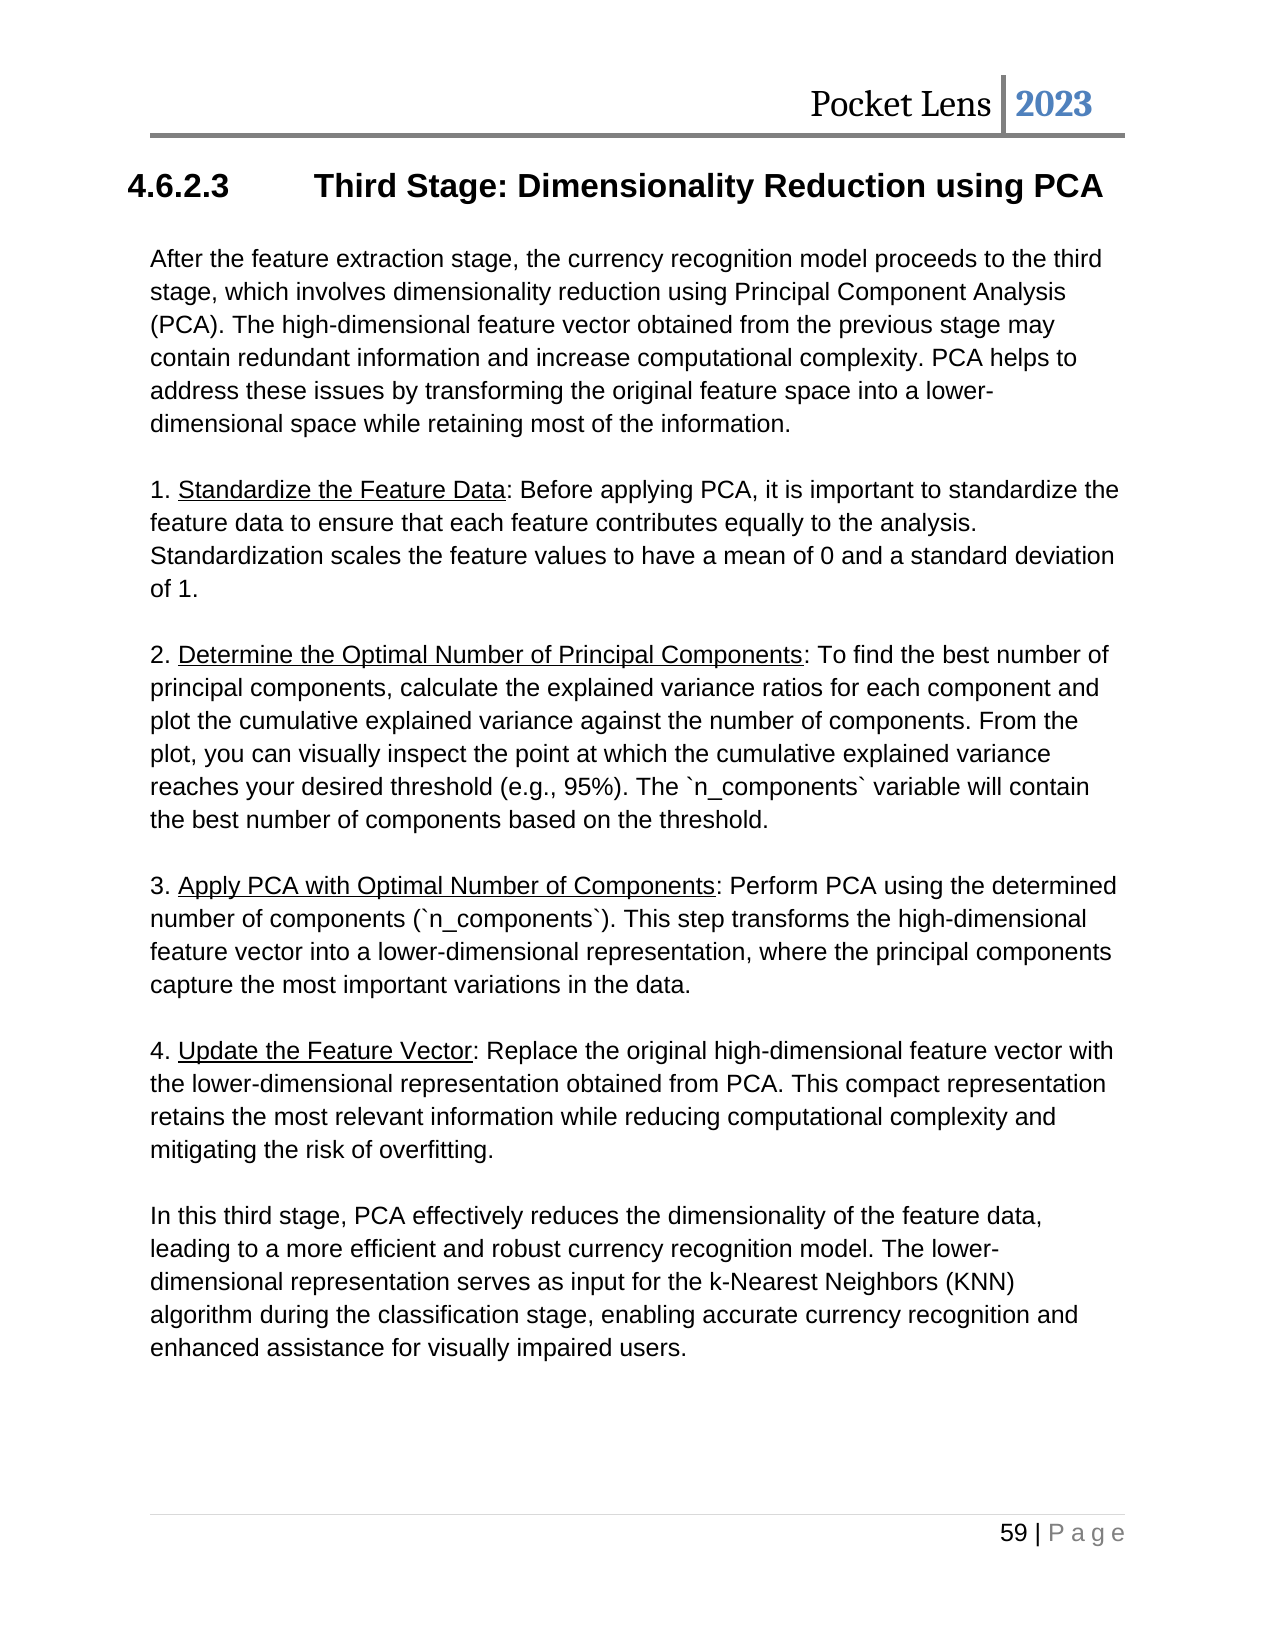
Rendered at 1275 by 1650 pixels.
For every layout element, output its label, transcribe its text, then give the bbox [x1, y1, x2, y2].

text After the feature extraction stage, the currency recognition model proceeds to the third stage, which involves dimensionality reduction using Principal Component Analysis (PCA). The high-dimensional feature vector obtained from the previous stage may contain redundant information and increase computational complexity. PCA helps to address these issues by transforming the original feature space into a lower-dimensional space while retaining most of the information. [150, 244, 1125, 438]
text 4. Update the Feature Vector: Replace the original high-dimensional feature vector with the lower-dimensional representation obtained from PCA. This compact representation retains the most relevant information while reducing computational complexity and mitigating the risk of overfitting. [150, 1036, 1125, 1164]
text In this third stage, PCA effectively reduces the dimensionality of the feature data, leading to a more efficient and robust currency recognition model. The lower-dimensional representation serves as input for the k-Nearest Neighbors (KNN) algorithm during the classification stage, enabling accurate currency recognition and enhanced assistance for visually impaired users. [150, 1201, 1125, 1362]
text 2. Determine the Optimal Number of Principal Components: To find the best number of principal components, calculate the explained variance ratios for each component and plot the cumulative explained variance against the number of components. From the plot, you can visually inspect the point at which the cumulative explained variance reaches your desired threshold (e.g., 95%). The `n_components` variable will contain the best number of components based on the threshold. [150, 640, 1125, 834]
text 1. Standardize the Feature Data: Before applying PCA, it is important to standardize the feature data to ensure that each feature contributes equally to the analysis. Standardization scales the feature values to have a mean of 0 and a standard deviation of 1. [150, 475, 1125, 603]
subtitle Third Stage: Dimensionality Reduction using PCA [229, 167, 1125, 205]
text 3. Apply PCA with Optimal Number of Components: Perform PCA using the determined number of components (`n_components`). This step transforms the high-dimensional feature vector into a lower-dimensional representation, where the principal components capture the most important variations in the data. [150, 871, 1125, 999]
